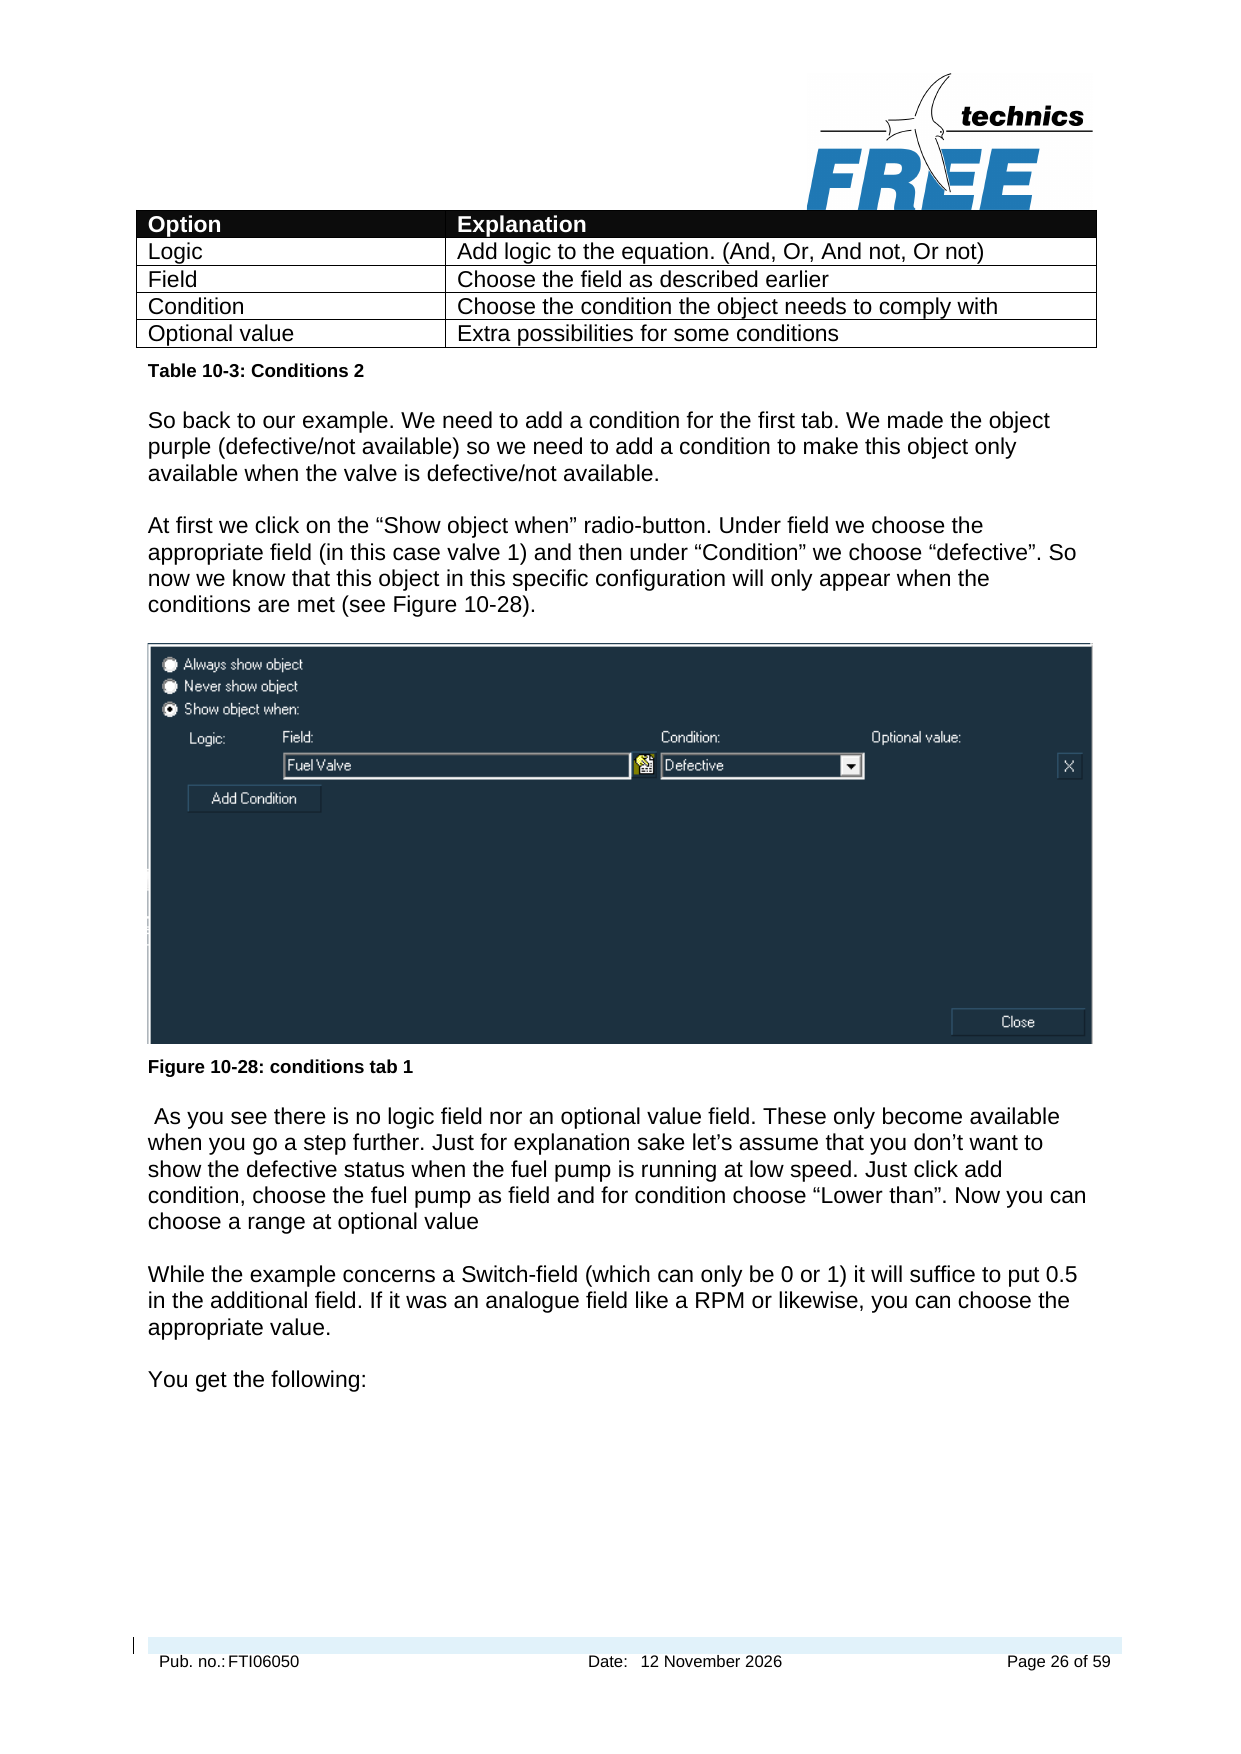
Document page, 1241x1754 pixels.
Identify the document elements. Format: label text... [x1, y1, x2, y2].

table_cell Choose the field as described earlier [446, 266, 1096, 292]
text While the example concerns a Switch-field (which can only be 0 or 1) it will suffice to put 0.5 in the additional field. If it was an analogue field like a RPM or likewise, you can choose the appropriate value. [148, 1261, 1093, 1340]
table_cell Field [137, 266, 445, 292]
table_cell Add logic to the equation. (And, Or, And not, Or not) [446, 238, 1096, 264]
table_cell Choose the condition the object needs to comply with [446, 293, 1096, 319]
table_cell Logic [137, 238, 445, 264]
text So back to our example. We need to add a condition for the first tab. We made the object purple (defective/not available) so we need to add a condition to make this object only available when the valve is defective/not available. [148, 407, 1093, 486]
picture [806, 73, 1093, 210]
text As you see there is no logic field nor an optional value field. These only become available when you go a step further. Just for explanation sake let’s assume that you don’t want to show the defective status when the fuel pump is running at low speed. Just click add condition, choose the fuel pump as field and for condition choose “Lower than”. Now you can choose a range at optional value [148, 1103, 1093, 1235]
table_header Explanation [446, 211, 1096, 237]
text You get the following: [148, 1366, 1093, 1393]
table_cell Condition [137, 293, 445, 319]
table_cell Extra possibilities for some conditions [446, 320, 1096, 347]
table_cell Optional value [137, 320, 445, 347]
table_header Option [137, 211, 445, 237]
picture [147, 643, 1093, 1044]
